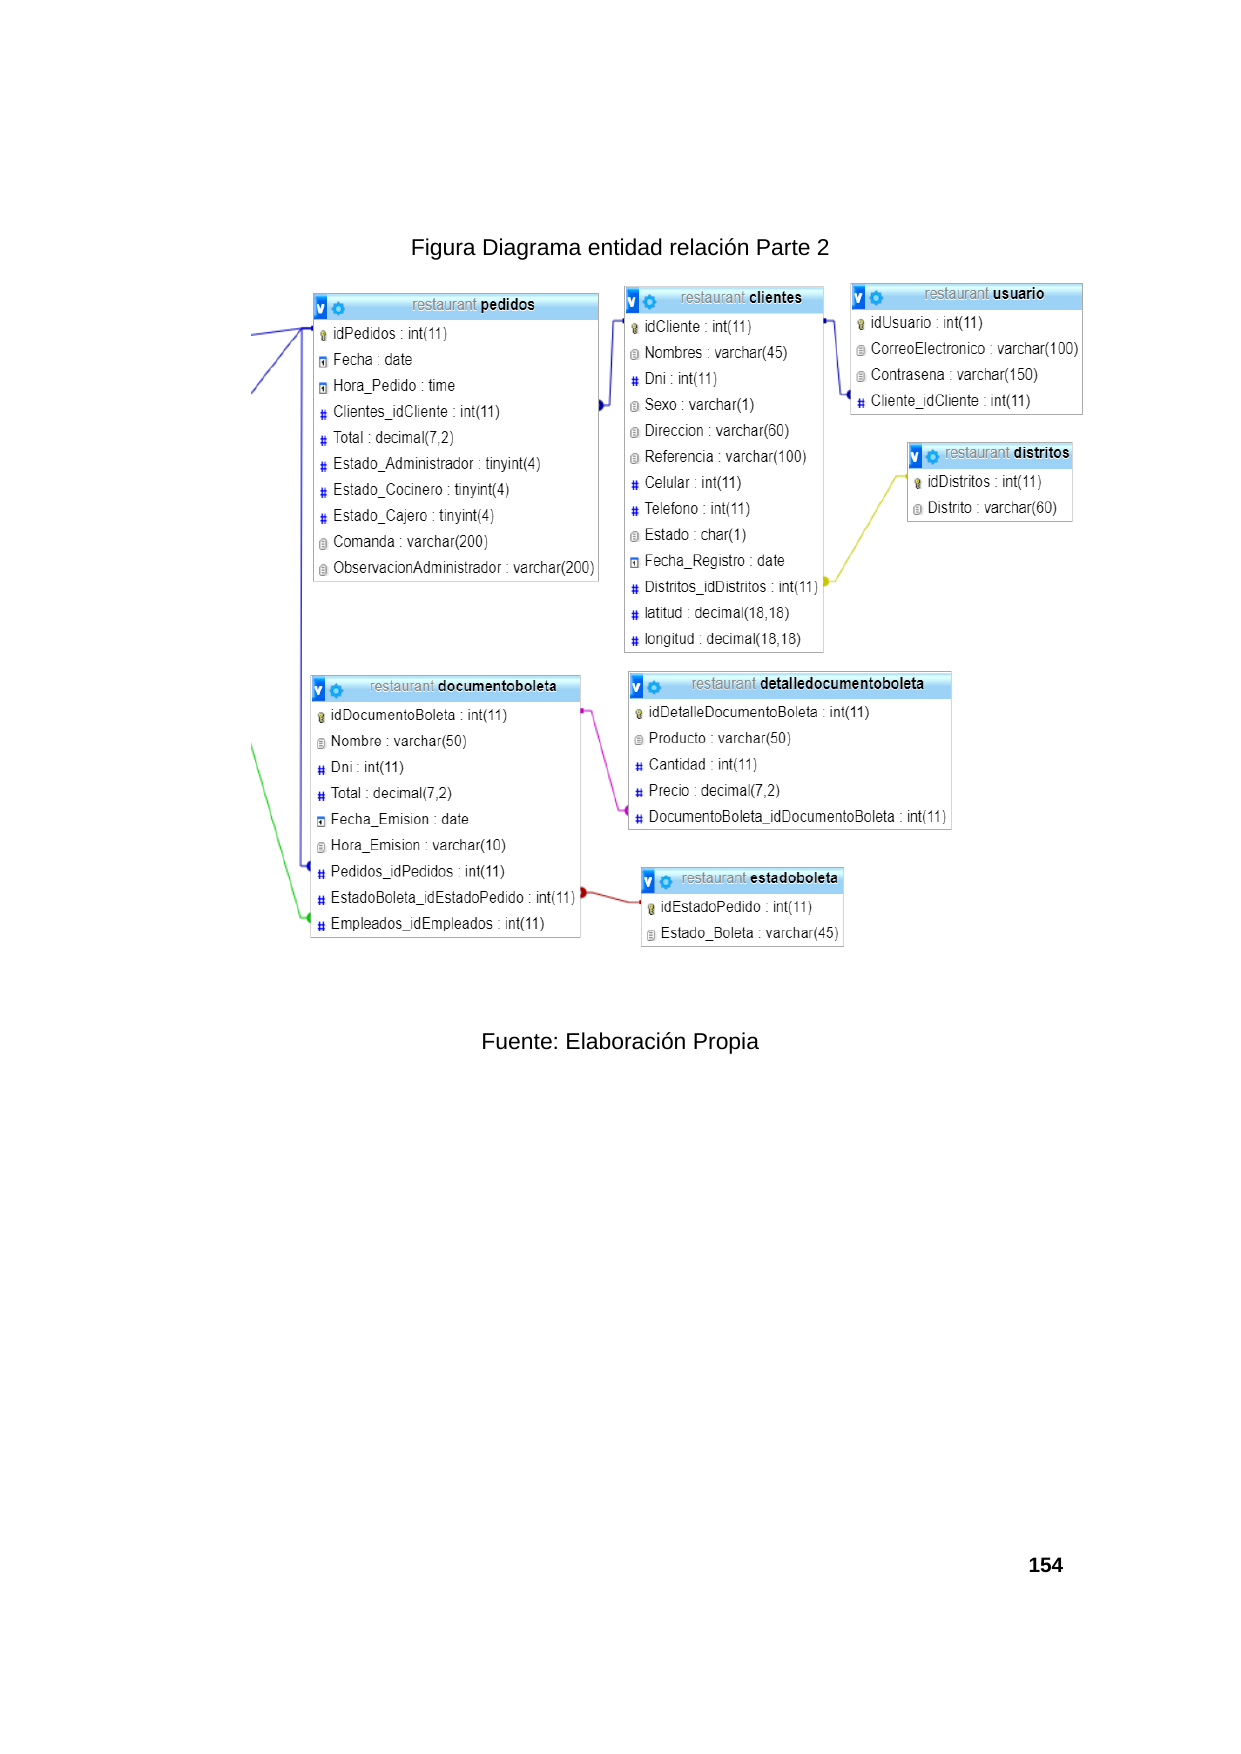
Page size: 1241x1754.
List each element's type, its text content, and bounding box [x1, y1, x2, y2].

picture [251, 260, 1093, 984]
text Fuente: Elaboración Propia [177, 1028, 1063, 1054]
text Figura Diagrama entidad relación Parte 2 [177, 234, 1063, 260]
